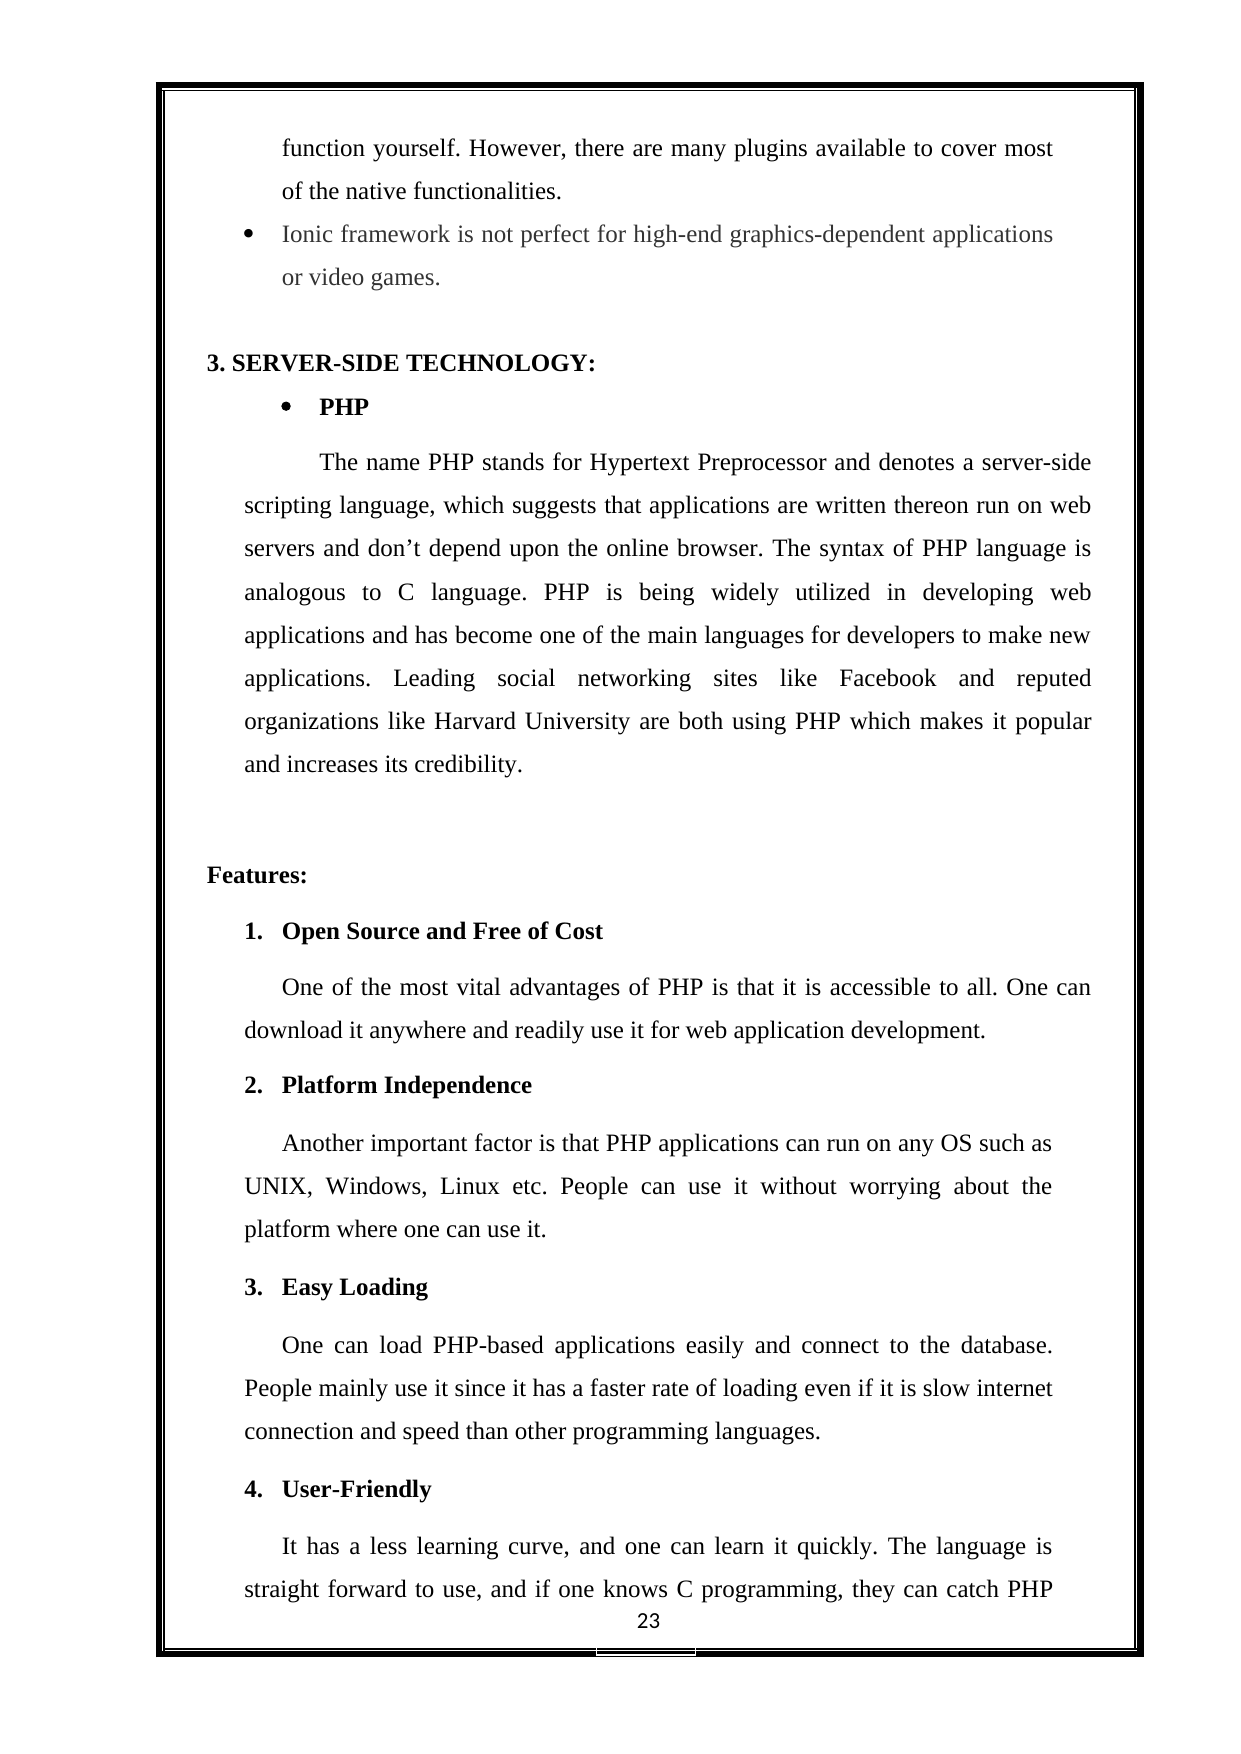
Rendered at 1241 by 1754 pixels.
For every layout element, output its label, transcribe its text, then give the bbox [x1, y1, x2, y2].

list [244, 133, 1054, 205]
text One can load PHP-based applications easily and connect to the database. People mainly use it since it has a faster rate of loading even if it is slow internet connection and speed than other programming languages. [244, 1330, 1054, 1445]
text One of the most vital advantages of PHP is that it is accessible to all. One can download it anywhere and readily use it for web application development. [244, 972, 1093, 1043]
list User-Friendly [244, 1474, 1054, 1502]
subtitle Easy Loading [244, 1272, 1093, 1301]
text Features: [207, 860, 1093, 889]
list PHP [282, 392, 1093, 420]
text Another important factor is that PHP applications can run on any OS such as UNIX, Windows, Linux etc. People can use it without worrying about the platform where one can use it. [244, 1128, 1053, 1243]
subtitle Platform Independence [244, 1070, 1093, 1099]
text 3. SERVER-SIDE TECHNOLOGY: [207, 348, 1093, 377]
list Ionic framework is not perfect for high-end graphics-dependent applications or video games. [244, 219, 1054, 291]
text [244, 1531, 1054, 1603]
text The name PHP stands for Hypertext Preprocessor and denotes a server-side scripting language, which suggests that applications are written thereon run on web servers and don’t depend upon the online browser. The syntax of PHP language is analogous to C language. PHP is being widely utilized in developing web applications and has become one of the main languages for developers to make new applications. Leading social networking sites like Facebook and reputed organizations like Harvard University are both using PHP which makes it popular and increases its credibility. [244, 447, 1093, 778]
list Open Source and Free of Cost [244, 916, 1093, 945]
